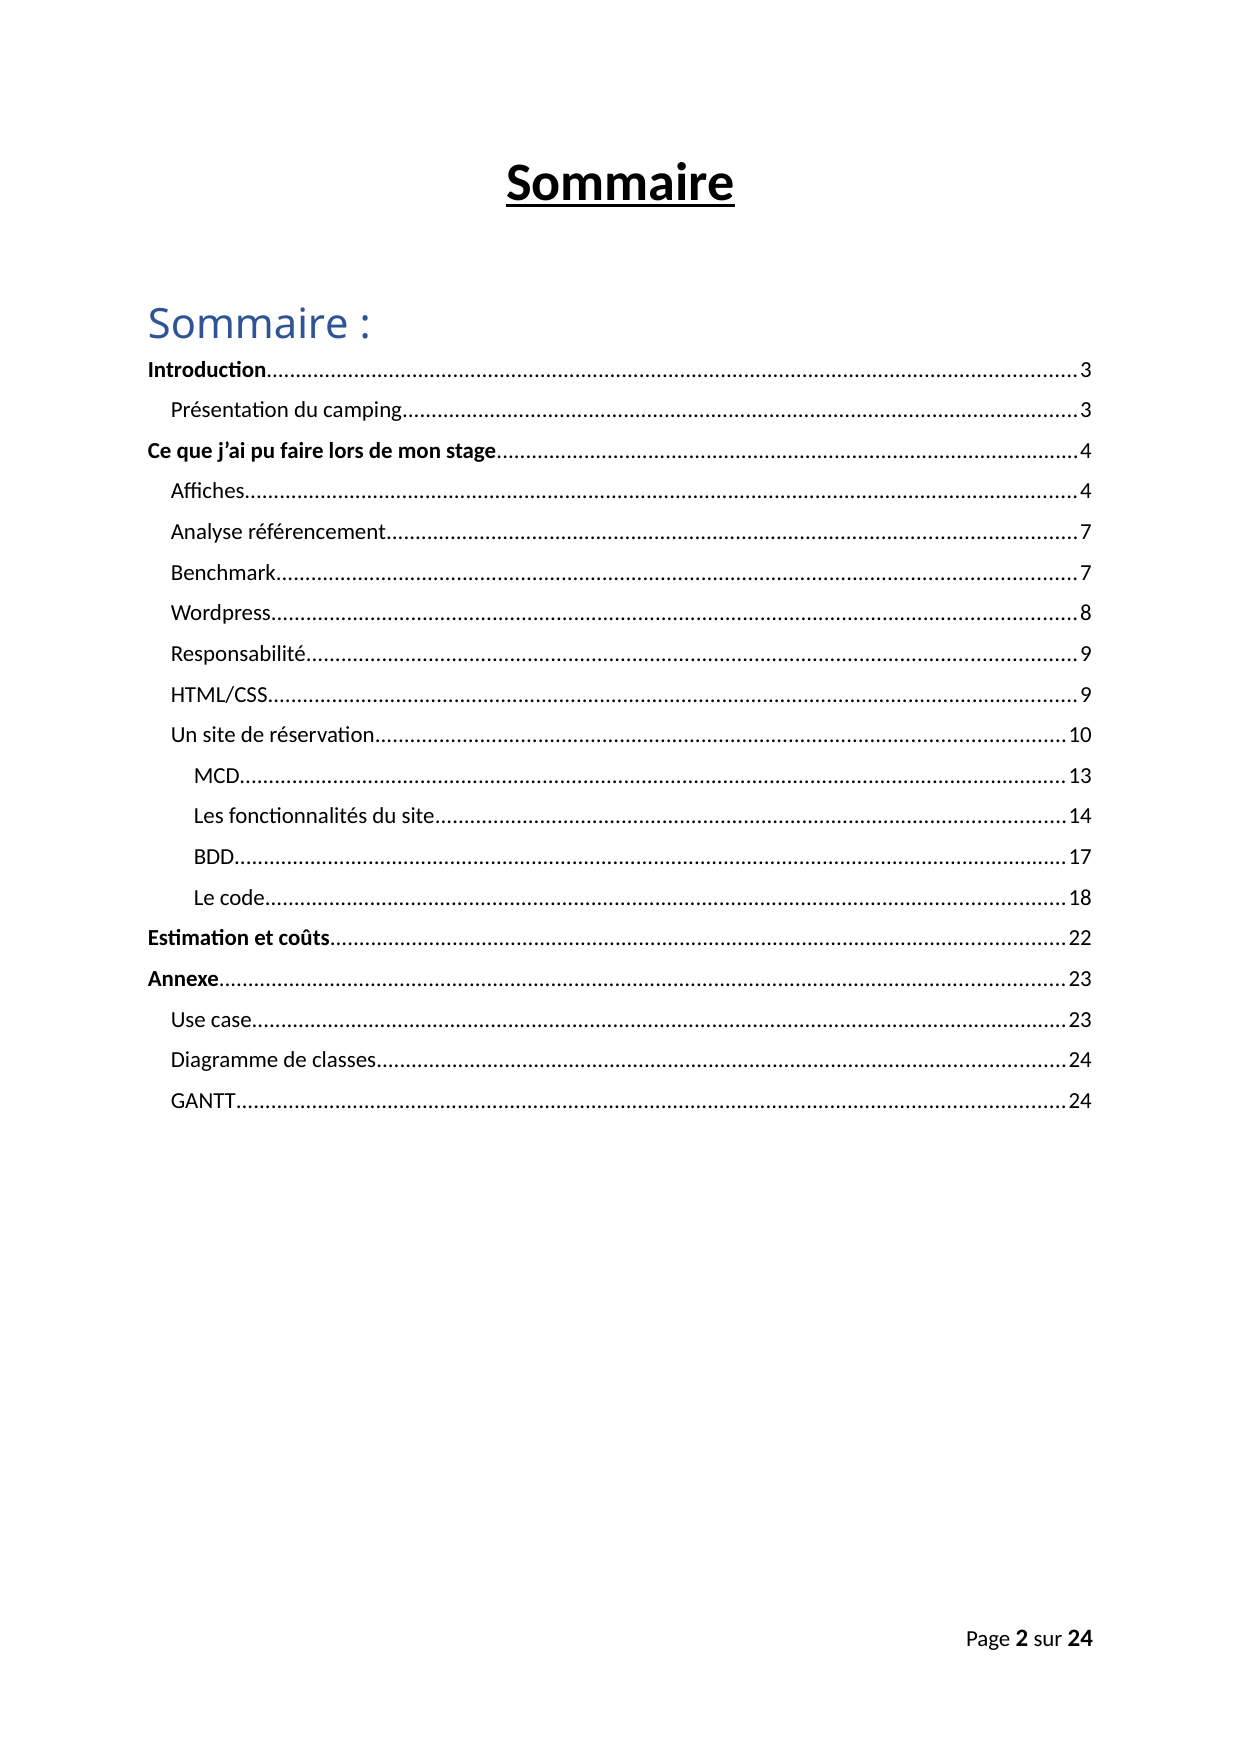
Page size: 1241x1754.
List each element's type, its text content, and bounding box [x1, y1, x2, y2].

text Sommaire [148, 148, 1093, 214]
